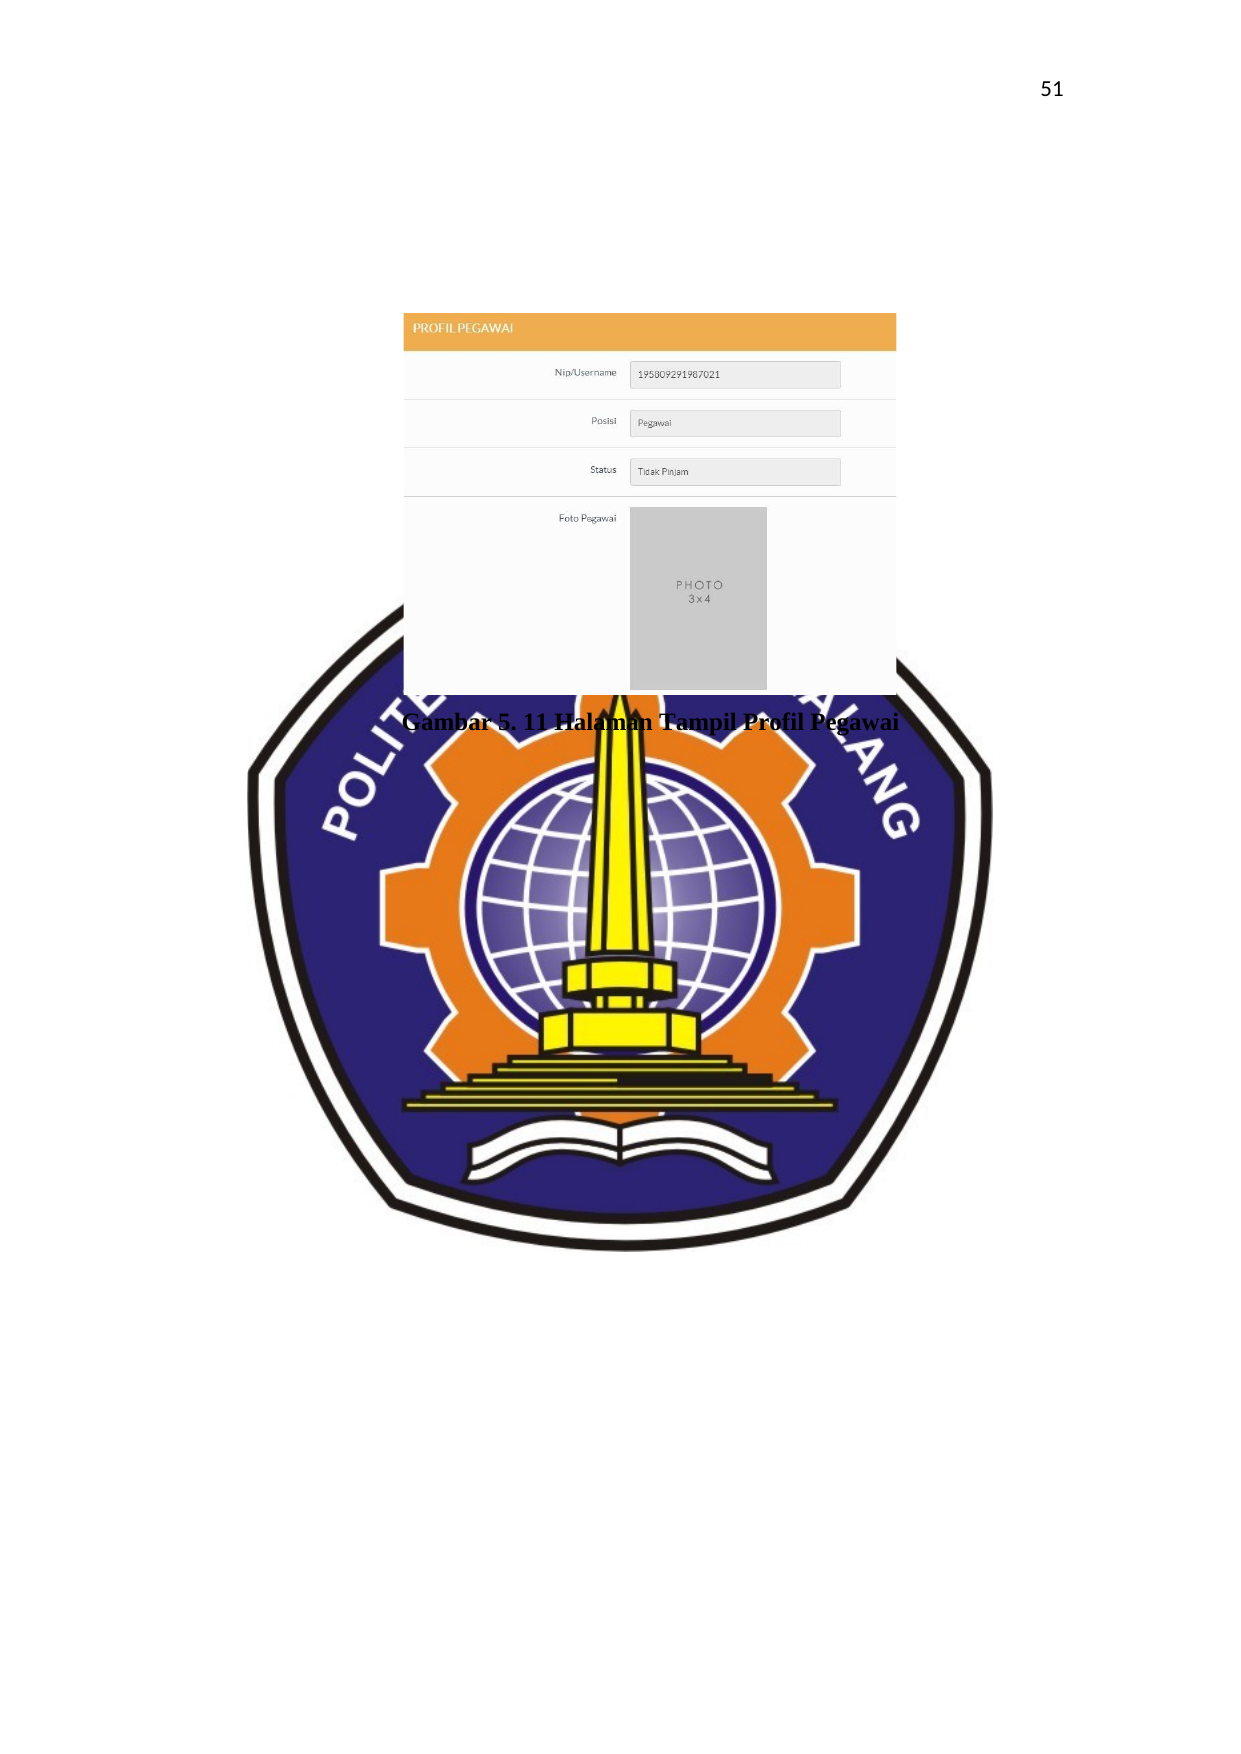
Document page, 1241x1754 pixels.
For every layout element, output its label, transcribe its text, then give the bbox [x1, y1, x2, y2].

text Gambar 5. 11 Halaman Tampil Profil Pegawai [238, 707, 1063, 736]
picture [247, 313, 993, 707]
picture [247, 736, 993, 1252]
